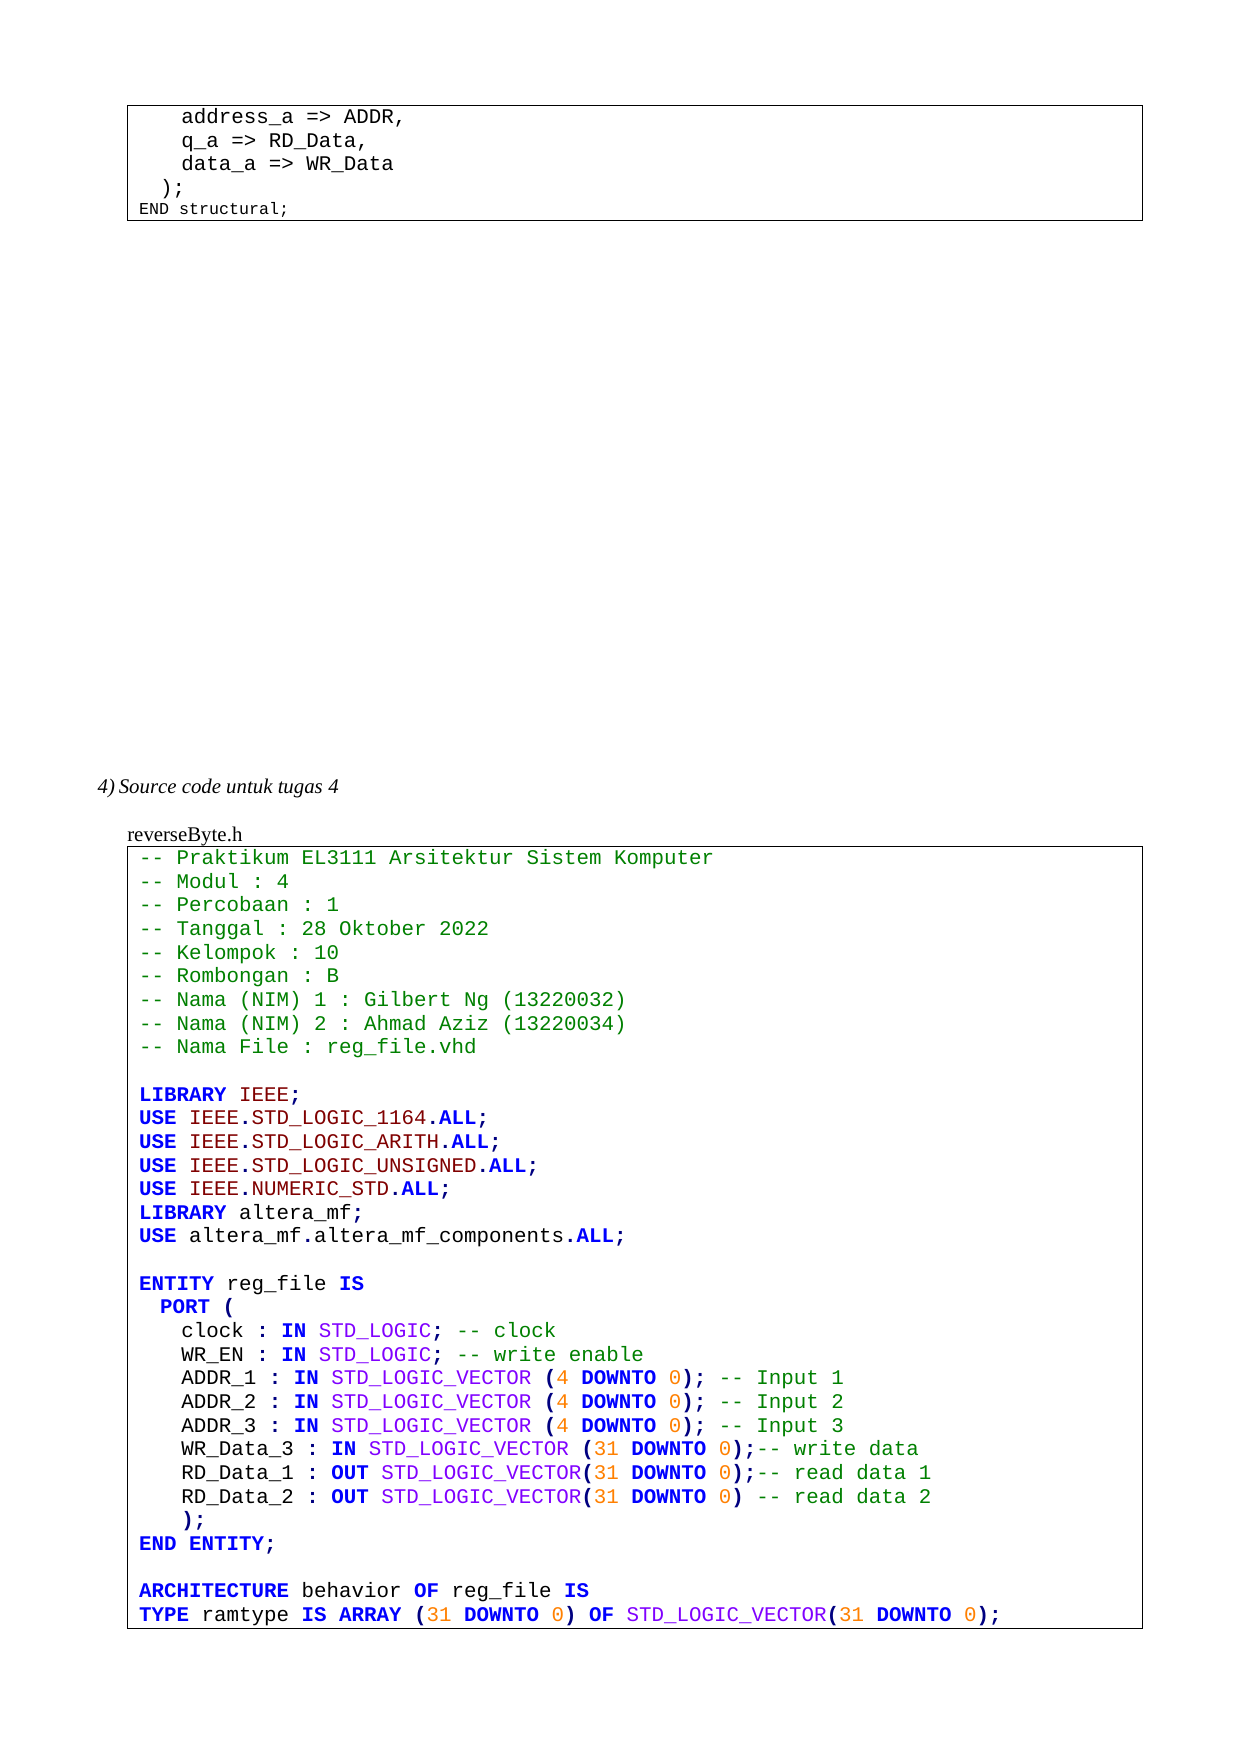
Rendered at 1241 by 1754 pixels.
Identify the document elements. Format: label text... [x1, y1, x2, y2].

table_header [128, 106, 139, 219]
text reverseByte.h [127, 822, 1143, 846]
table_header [128, 847, 1142, 1627]
subtitle Source code untuk tugas 4 [97, 774, 1143, 798]
